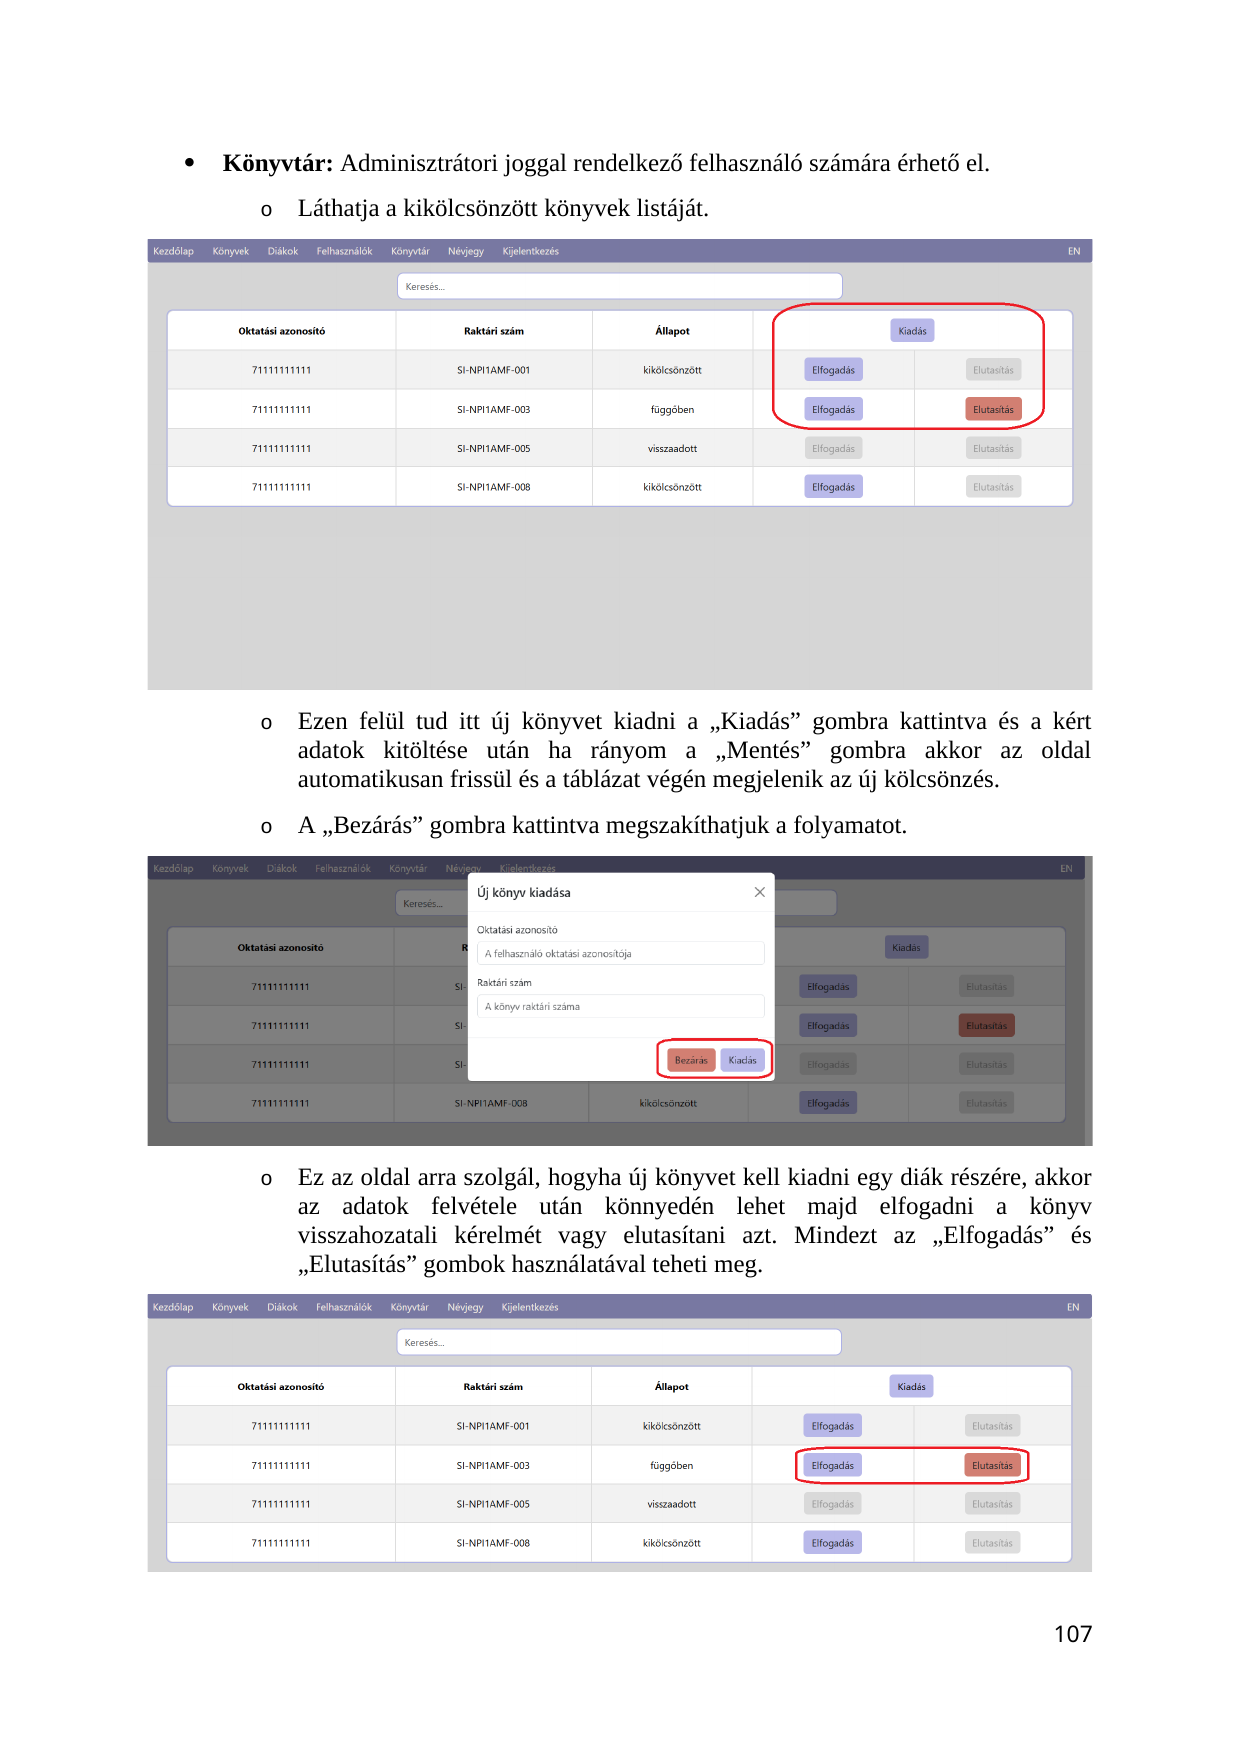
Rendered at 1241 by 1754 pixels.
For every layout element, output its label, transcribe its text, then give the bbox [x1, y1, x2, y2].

list Ez az oldal arra szolgál, hogyha új könyvet kell kiadni egy diák részére, akkor az adatok felvétele után könnyedén lehet majd elfogadni a könyv visszahozatali kérelmét vagy elutasítani azt. Mindezt az „Elfogadás” és „Elutasítás” gombok használatával teheti meg. [260, 1162, 1093, 1278]
list Láthatja a kikölcsönzött könyvek listáját. [260, 193, 1093, 223]
list Könyvtár: Adminisztrátori joggal rendelkező felhasználó számára érhető el. [185, 148, 1093, 176]
picture [147, 1294, 1093, 1572]
picture [147, 856, 1093, 1146]
list A „Bezárás” gombra kattintva megszakíthatjuk a folyamatot. [260, 810, 1093, 839]
list Ezen felül tud itt új könyvet kiadni a „Kiadás” gombra kattintva és a kért adatok kitöltése után ha rányom a „Mentés” gombra akkor az oldal automatikusan frissül és a táblázat végén megjelenik az új kölcsönzés. [260, 706, 1093, 793]
picture [147, 239, 1093, 690]
